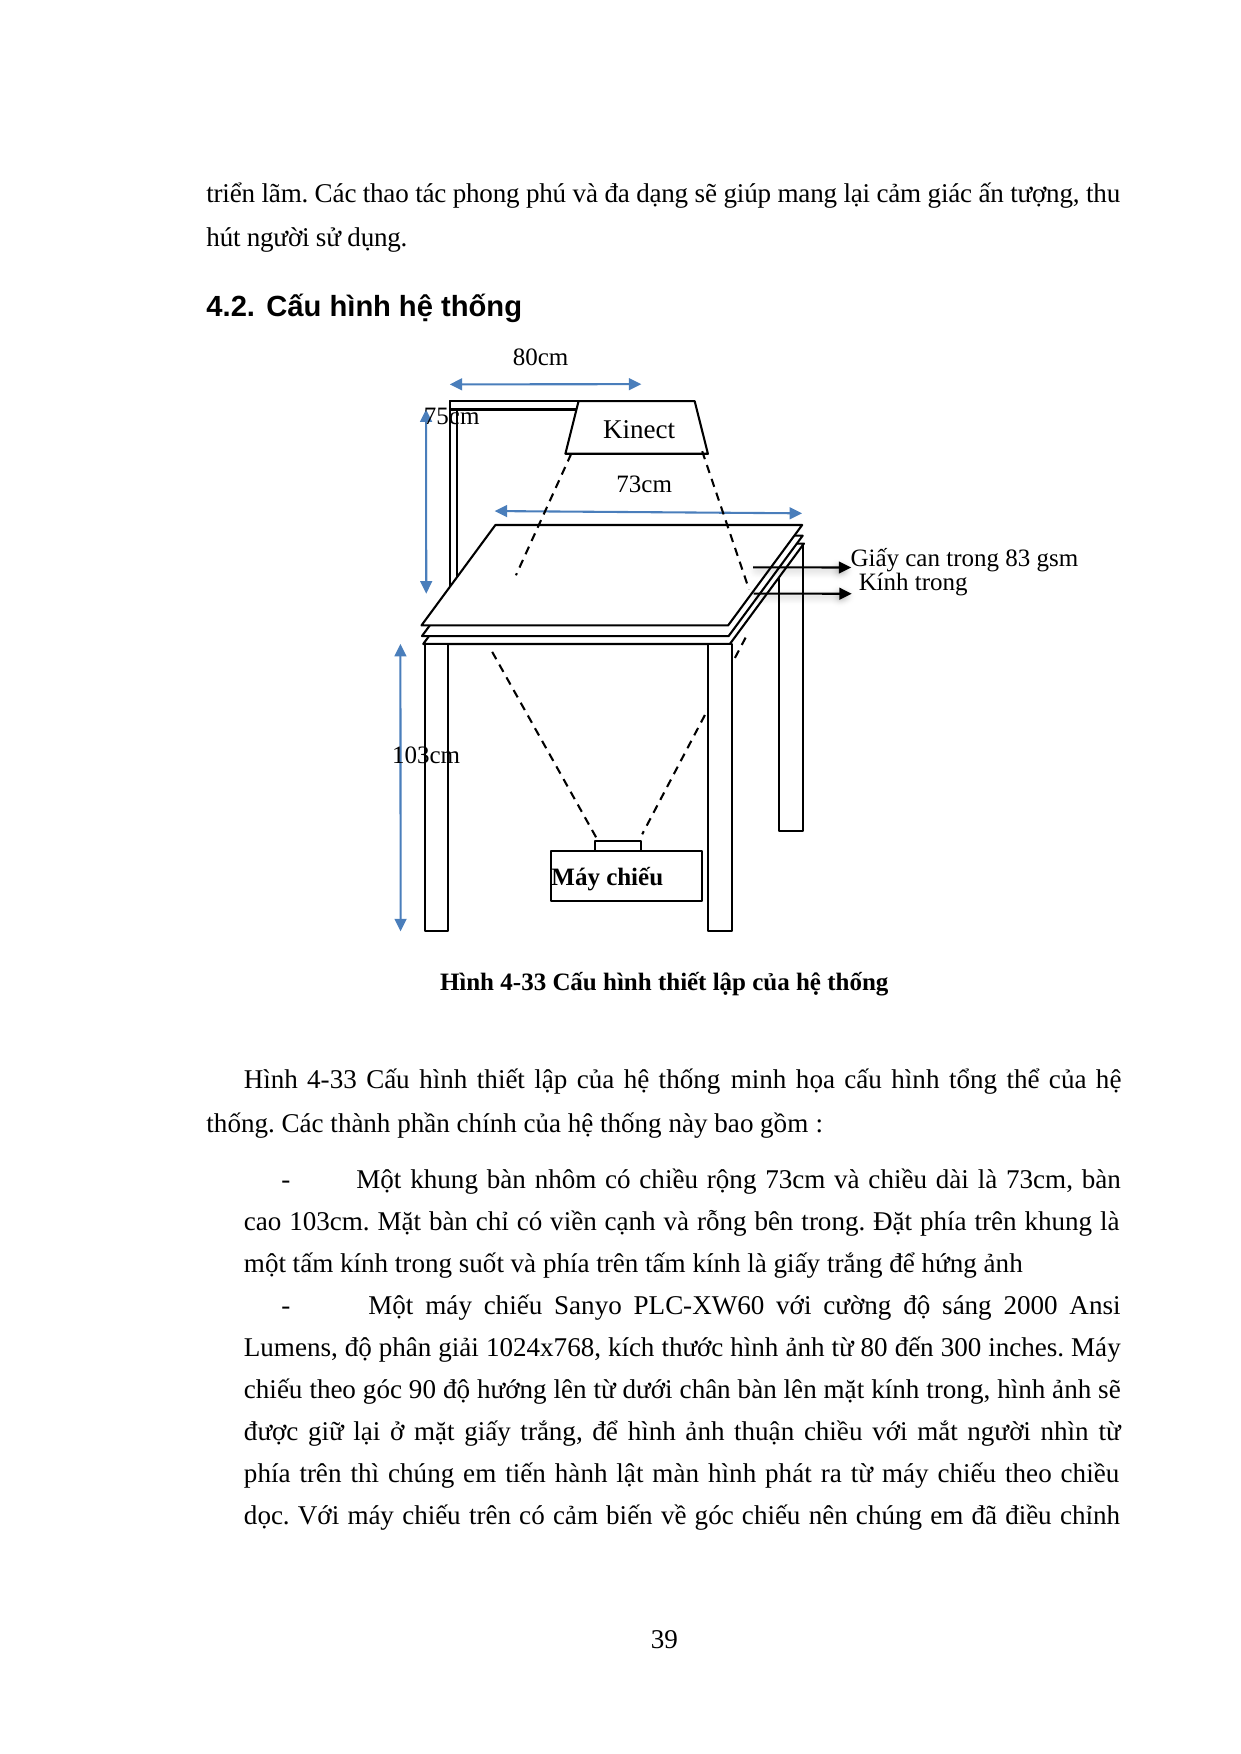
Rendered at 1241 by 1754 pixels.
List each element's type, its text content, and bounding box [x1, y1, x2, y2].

text Một khung bàn nhôm có chiều rộng 73cm và chiều dài là 73cm, bàn cao 103cm. Mặt bàn chỉ có viền cạnh và rỗng bên trong. Đặt phía trên khung là một tấm kính trong suốt và phía trên tấm kính là giấy trắng để hứng ảnh [244, 1163, 1122, 1278]
subtitle Cấu hình hệ thống [206, 289, 1122, 323]
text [244, 1289, 1122, 1530]
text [206, 177, 1122, 252]
